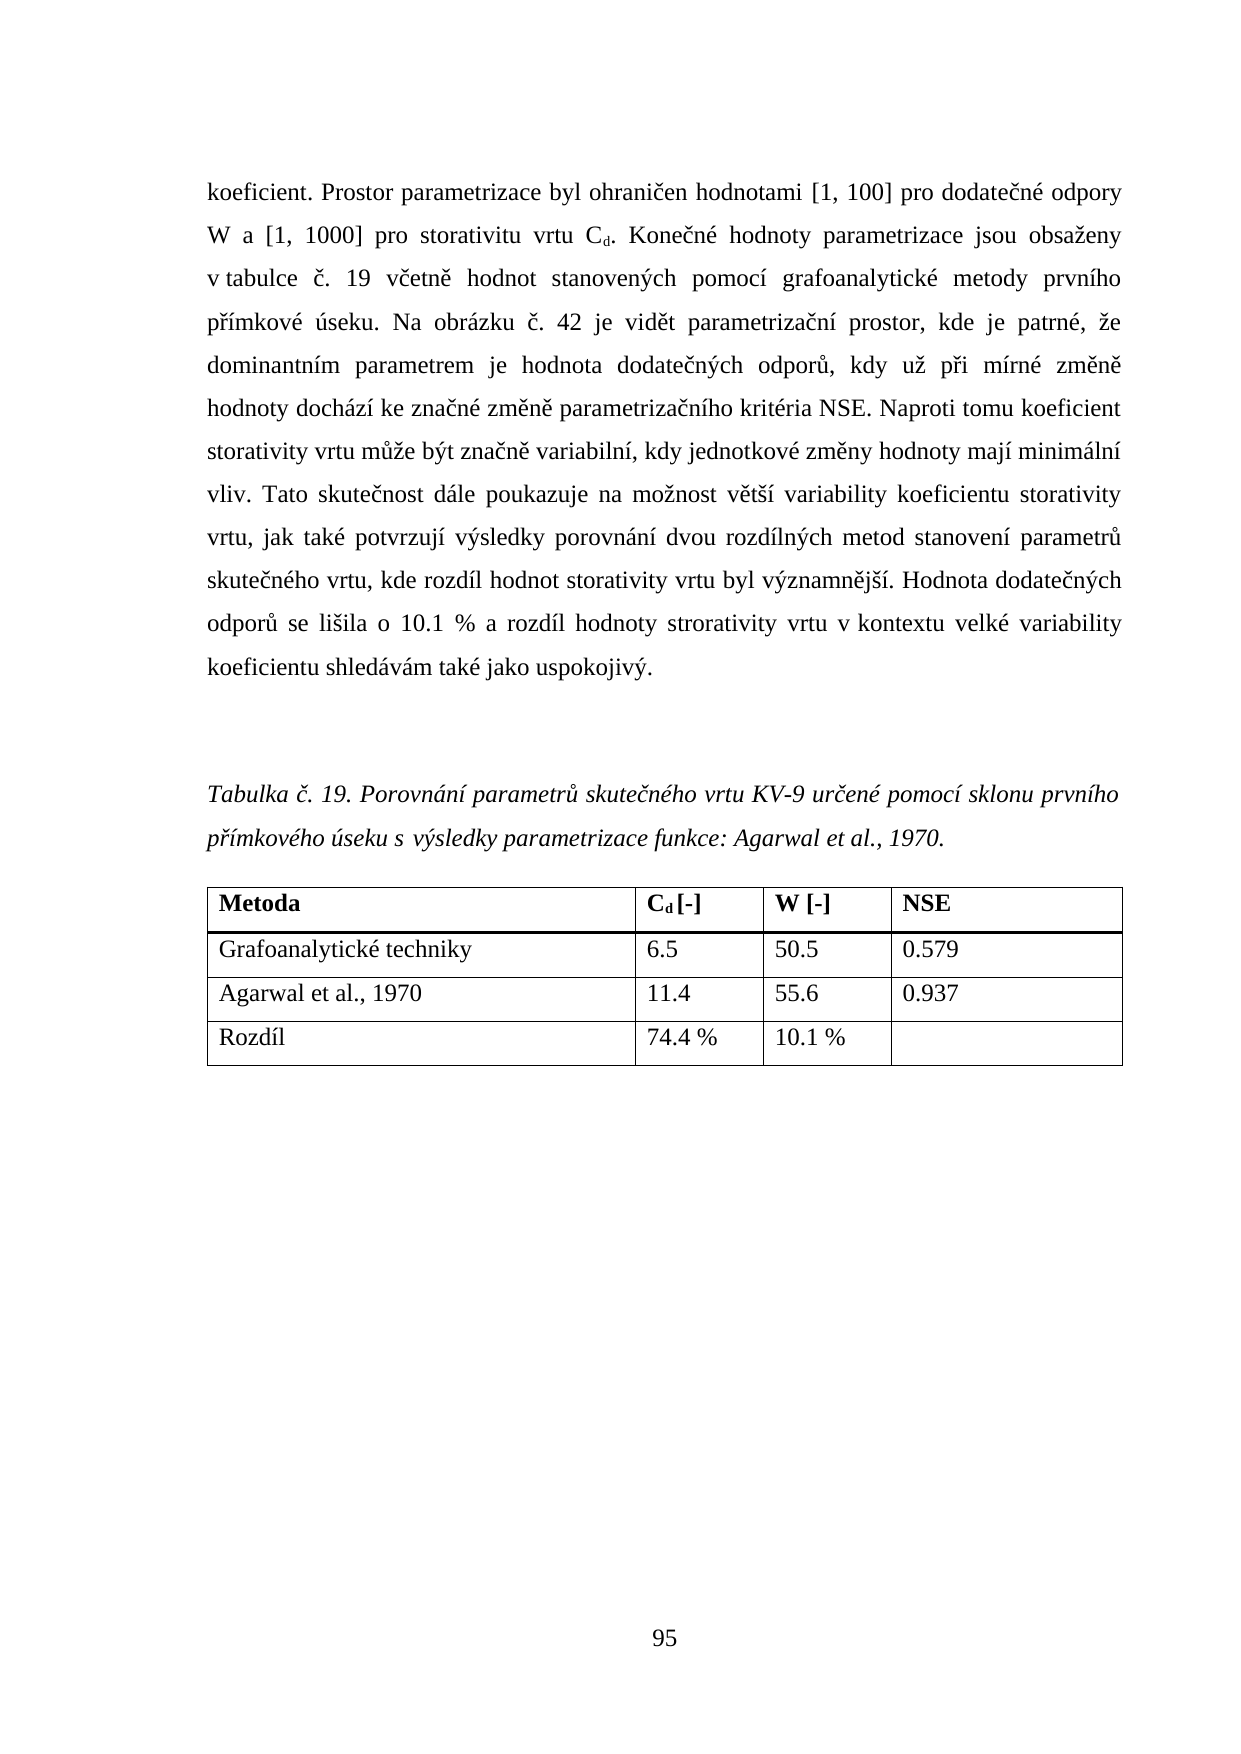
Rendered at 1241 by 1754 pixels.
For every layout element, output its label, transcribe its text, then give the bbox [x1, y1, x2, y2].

table_cell 0.937 [892, 978, 1122, 1021]
table_header W [-] [764, 888, 891, 931]
table_header NSE [892, 888, 1122, 931]
table_cell 74.4 % [636, 1022, 763, 1065]
table_cell 10.1 % [764, 1022, 891, 1065]
table_cell 6.5 [636, 934, 763, 977]
table_header Cd [-] [636, 888, 763, 931]
table_header Metoda [208, 888, 635, 931]
table_cell [892, 1022, 1122, 1065]
table_cell Grafoanalytické techniky [208, 934, 635, 977]
table_cell 50.5 [764, 934, 891, 977]
table_cell 0.579 [892, 934, 1122, 977]
table_cell 55.6 [764, 978, 891, 1021]
table_cell 11.4 [636, 978, 763, 1021]
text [207, 177, 1122, 680]
text Tabulka č. 19. Porovnání parametrů skutečného vrtu KV-9 určené pomocí sklonu prvního přímkového úseku s výsledky parametrizace funkce: Agarwal et al., 1970. [207, 779, 1122, 851]
table_cell Agarwal et al., 1970 [208, 978, 635, 1021]
table_cell Rozdíl [208, 1022, 635, 1065]
